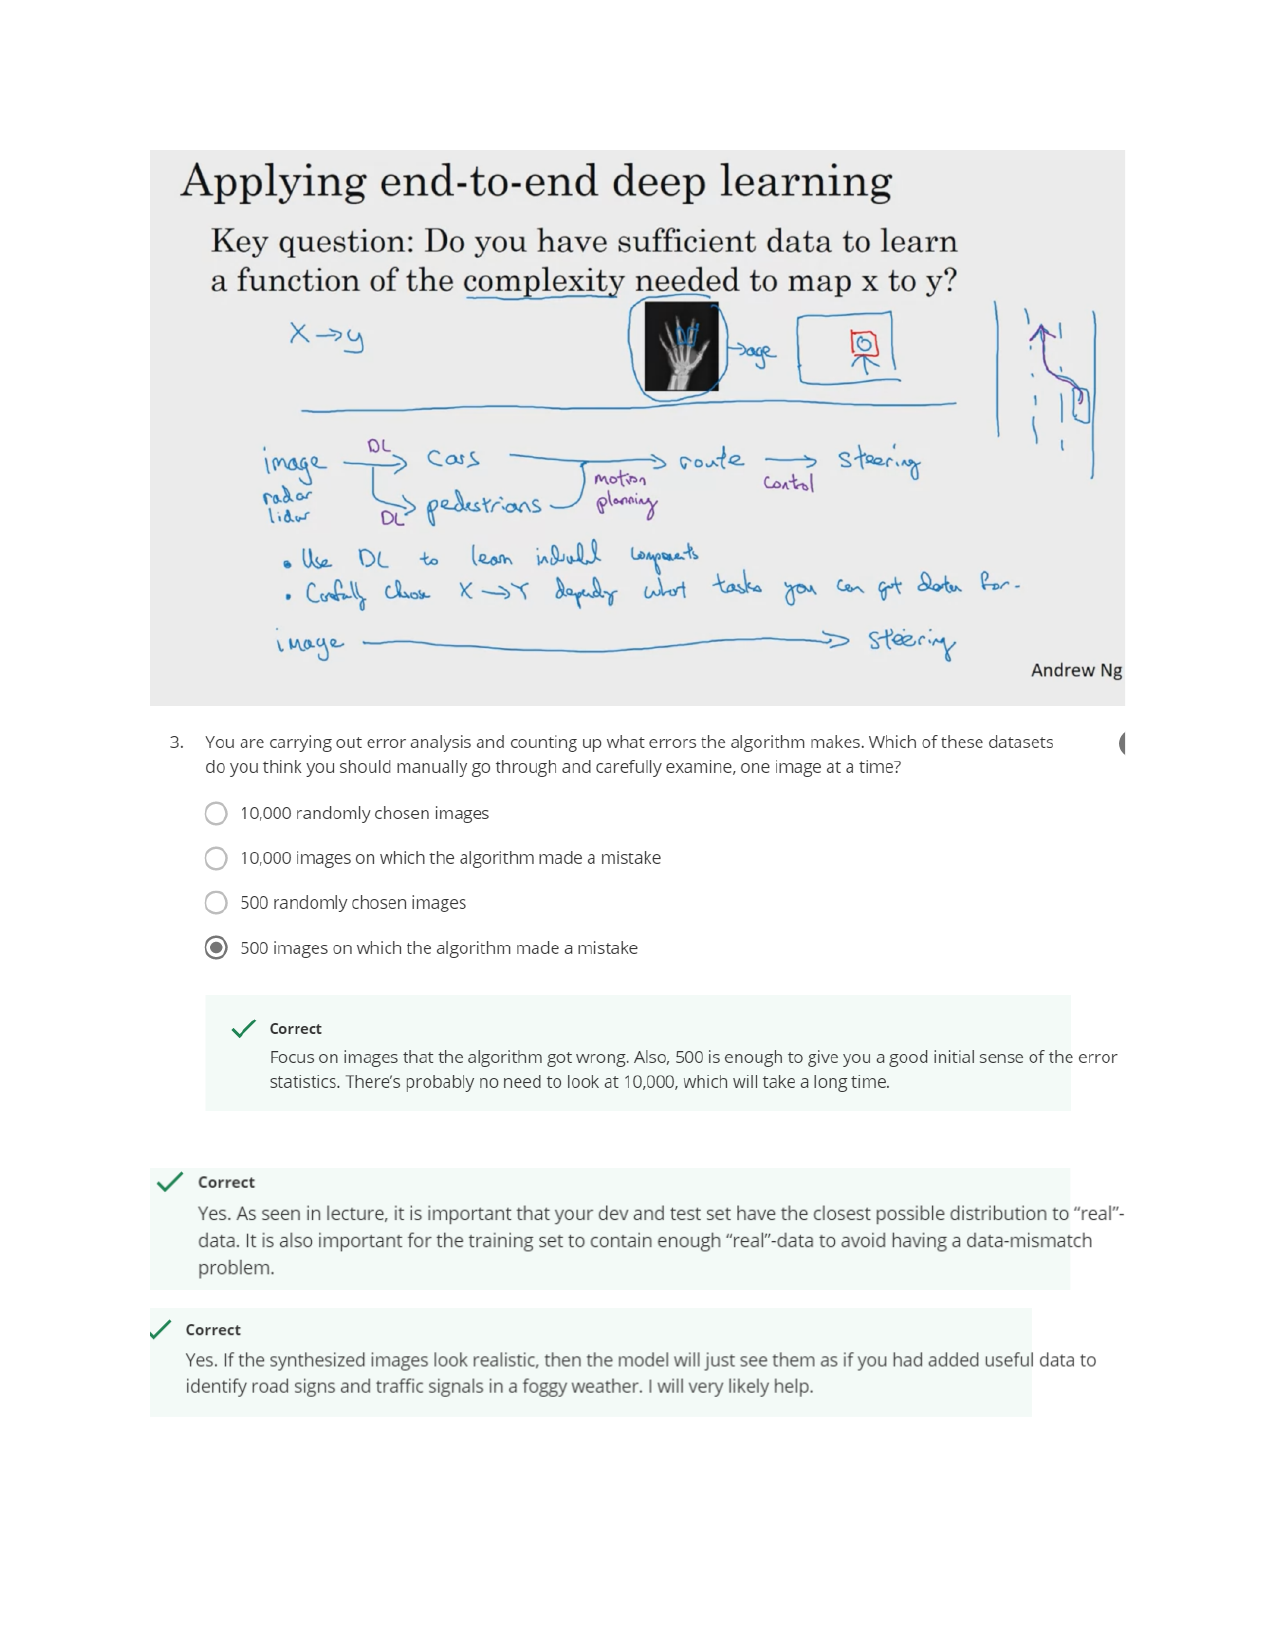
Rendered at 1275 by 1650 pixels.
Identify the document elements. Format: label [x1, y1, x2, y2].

picture [150, 1308, 1125, 1432]
picture [150, 150, 1125, 706]
picture [150, 724, 1125, 1150]
picture [150, 1168, 1125, 1290]
